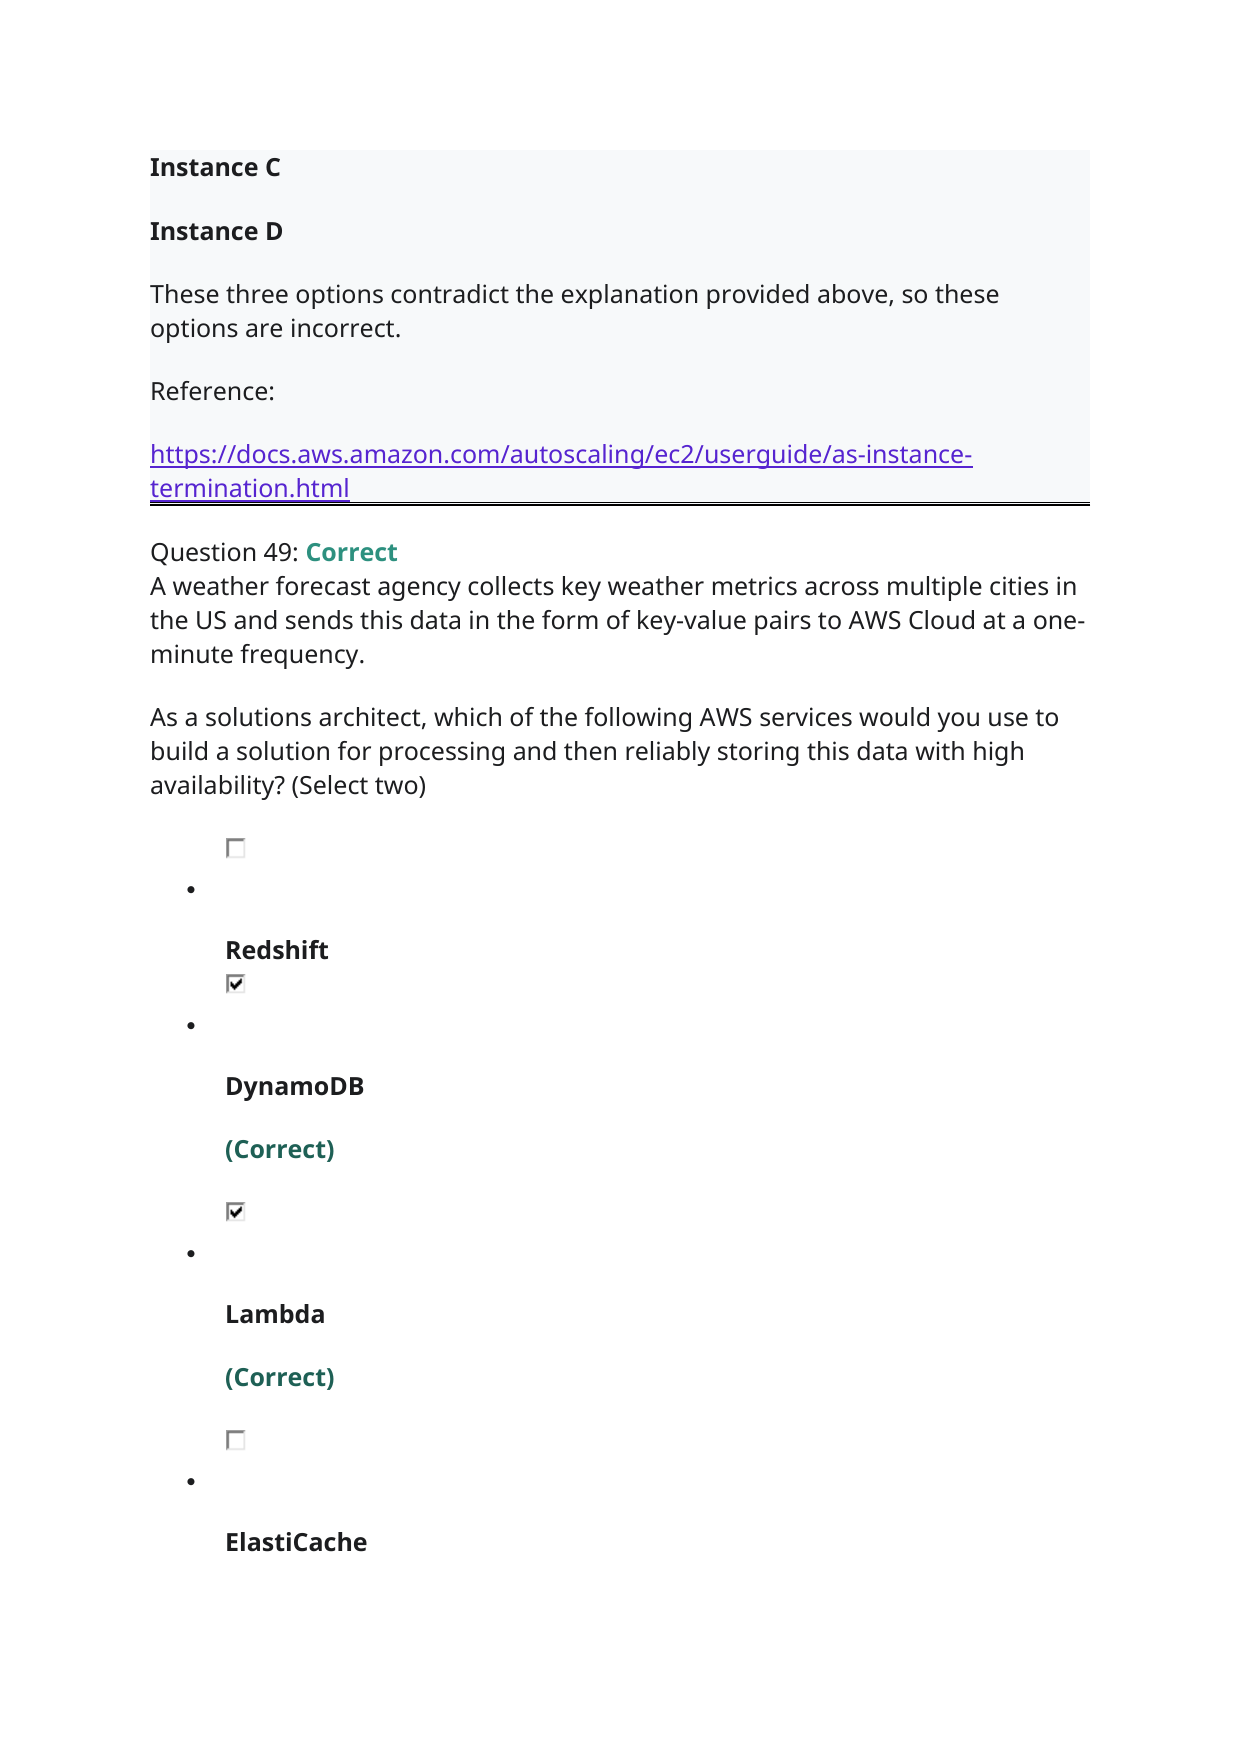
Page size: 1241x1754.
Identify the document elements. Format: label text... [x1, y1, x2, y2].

text Instance C [150, 150, 1090, 184]
text (Correct) [225, 1360, 1090, 1394]
text Reference: [150, 374, 1090, 408]
text ElastiCache [225, 1525, 1090, 1559]
text https://docs.aws.amazon.com/autoscaling/ec2/userguide/as-instance-termination.html [150, 437, 1090, 502]
text Redshift [225, 933, 1090, 967]
text As a solutions architect, which of the following AWS services would you use to build a solution for processing and then reliably storing this data with high availability? (Select two) [150, 700, 1090, 802]
text Lambda [225, 1297, 1090, 1331]
text Question 49: Correct [150, 534, 1090, 568]
text DynamoDB [225, 1068, 1090, 1102]
text Instance D [150, 213, 1090, 247]
text (Correct) [225, 1132, 1090, 1166]
text A weather forecast agency collects key weather metrics across multiple cities in the US and sends this data in the form of key-value pairs to AWS Cloud at a one-minute frequency. [150, 568, 1090, 671]
text These three options contradict the explanation provided above, so these options are incorrect. [150, 276, 1090, 344]
